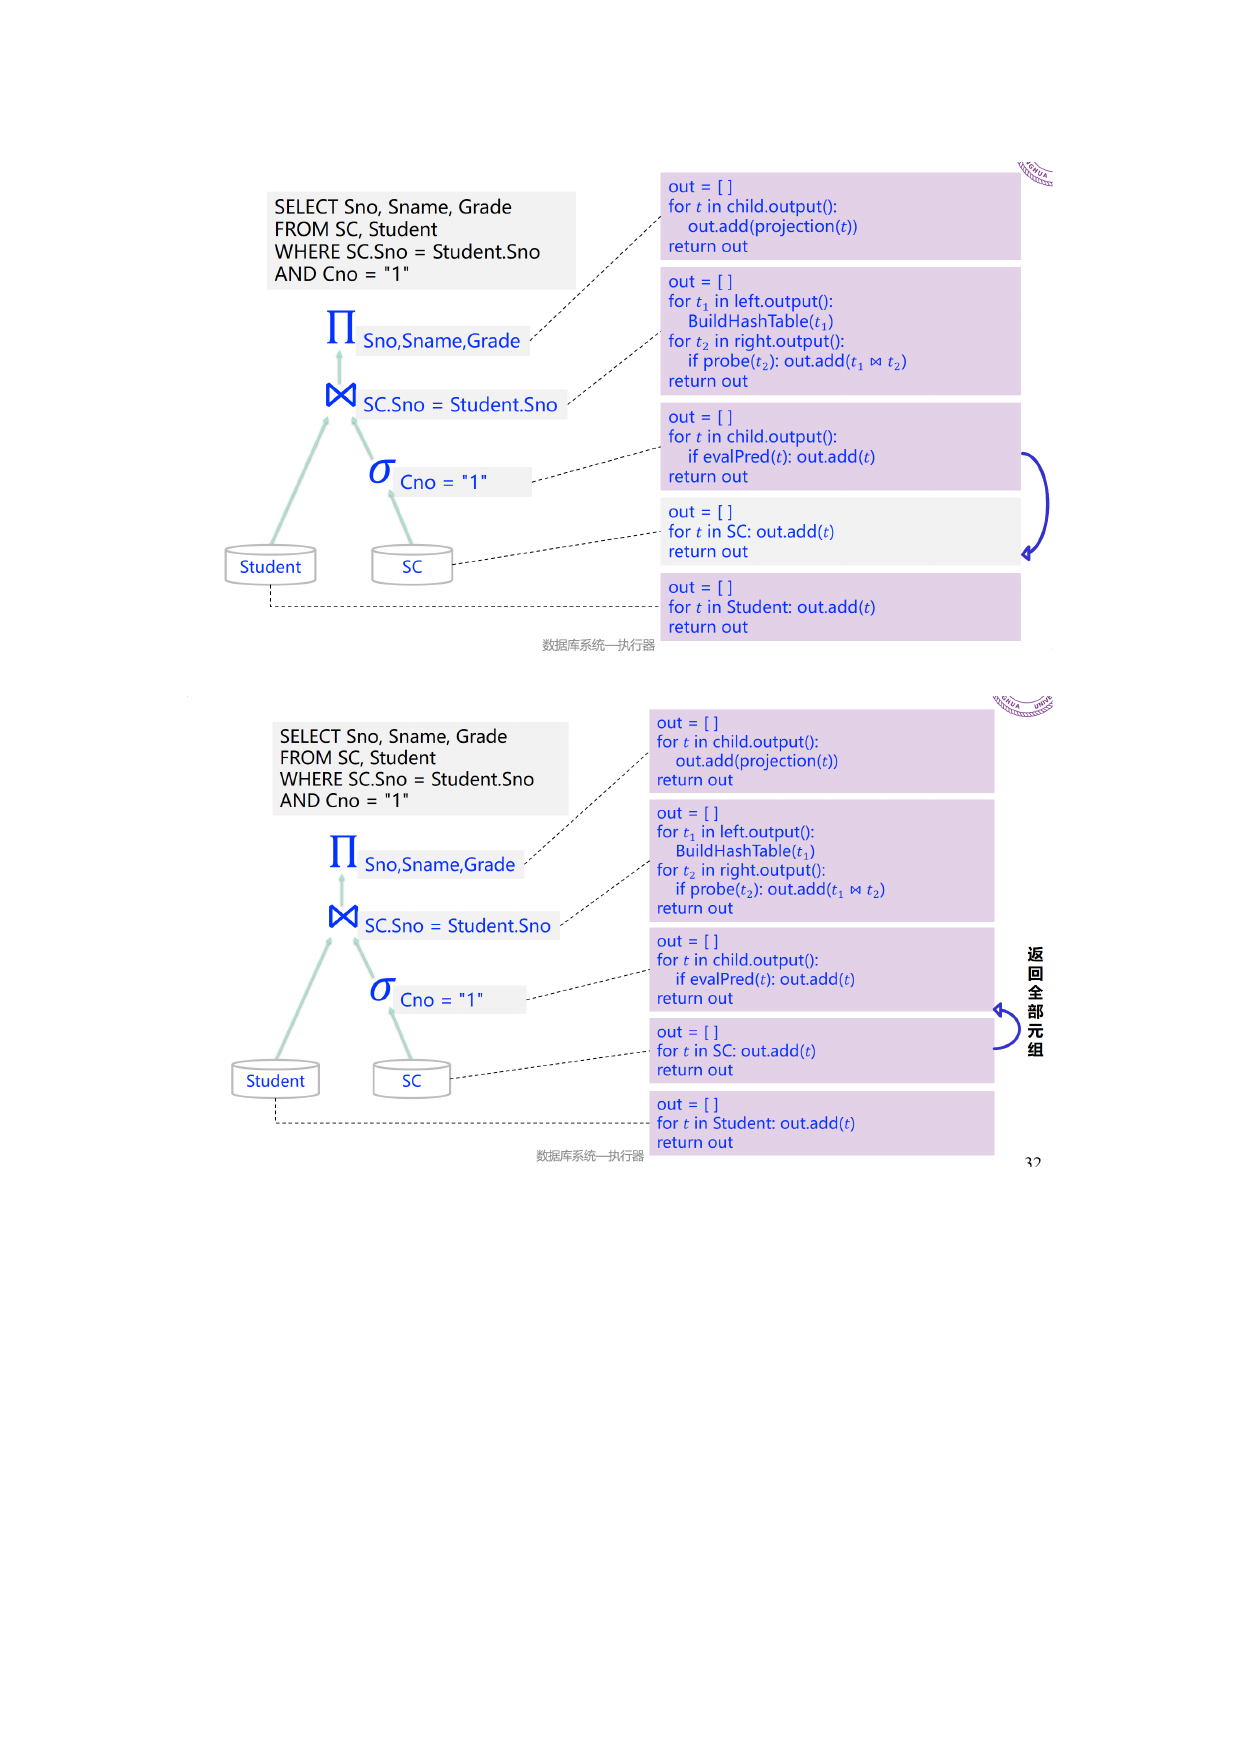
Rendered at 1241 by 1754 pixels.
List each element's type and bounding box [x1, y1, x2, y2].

picture [187, 696, 1053, 1167]
picture [187, 162, 1053, 652]
